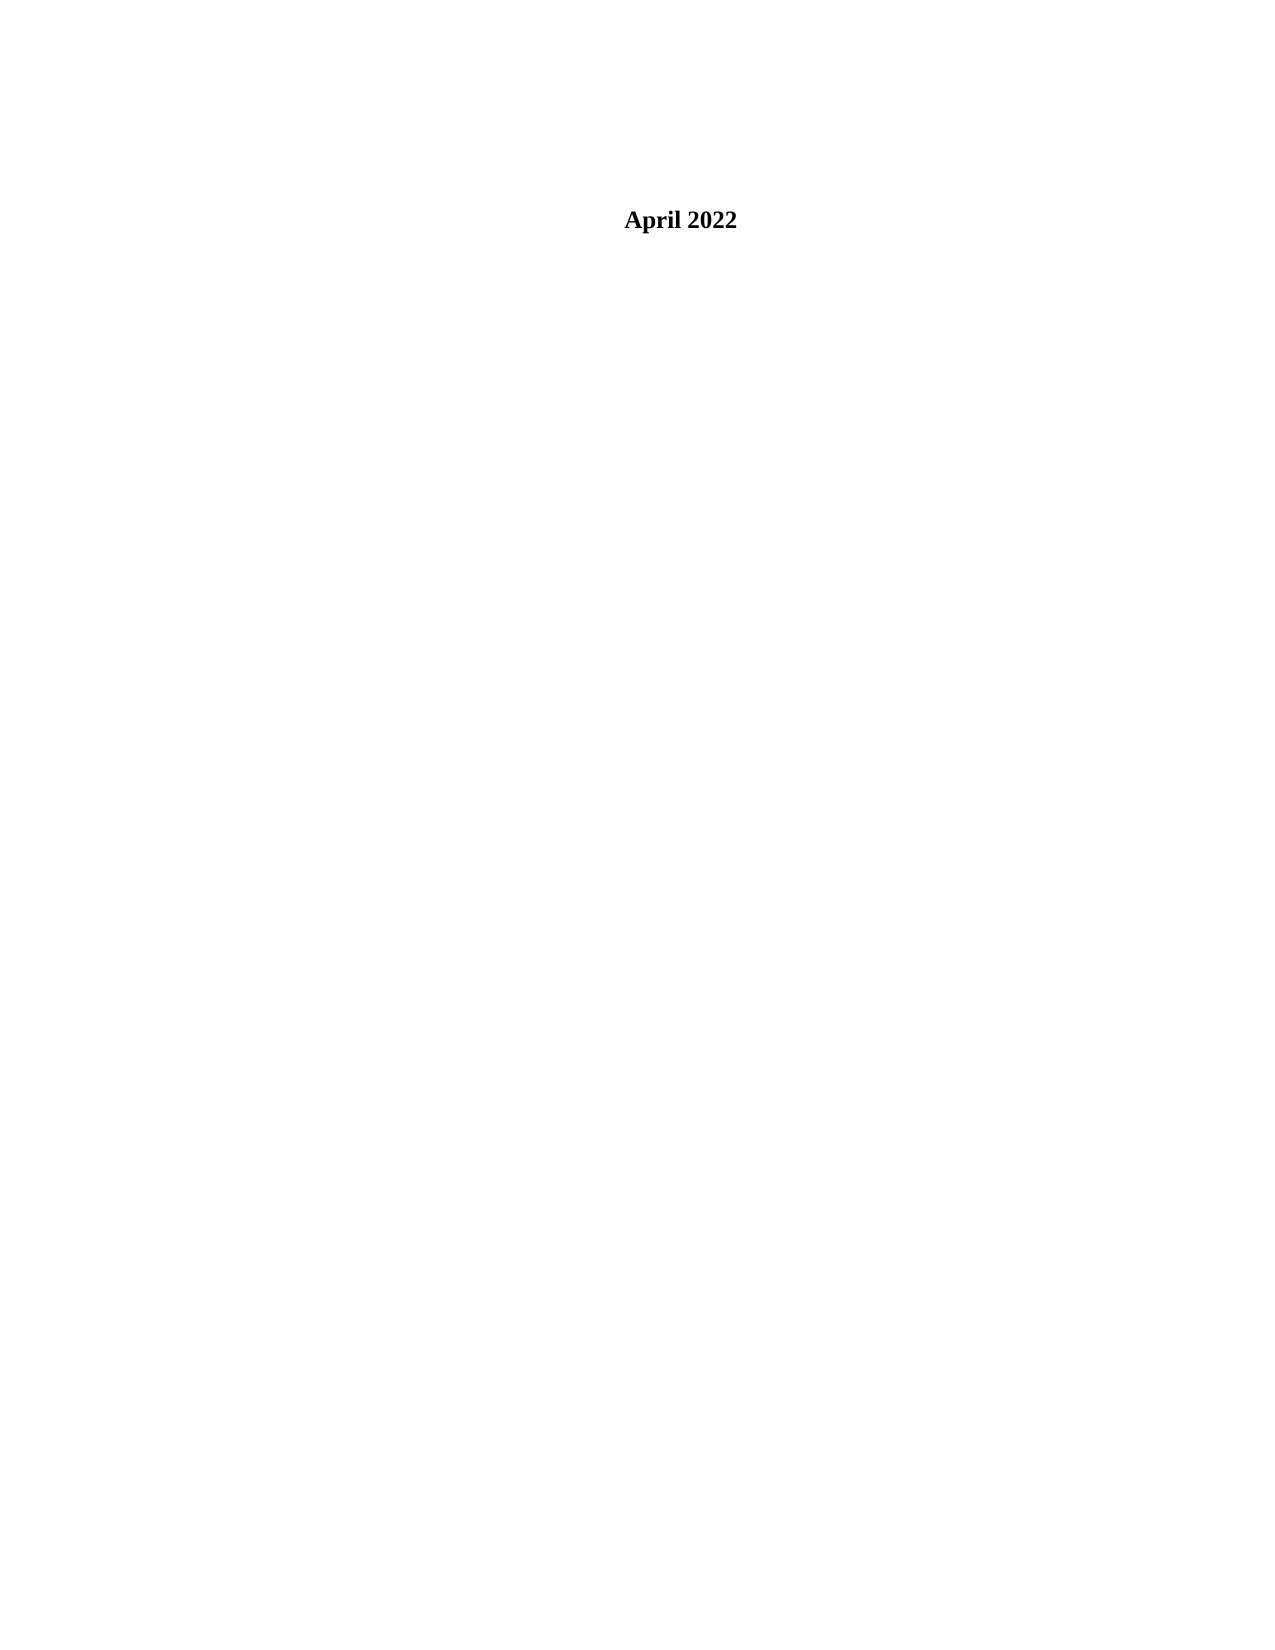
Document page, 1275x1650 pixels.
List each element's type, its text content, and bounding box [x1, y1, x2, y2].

subtitle April 2022 [261, 205, 1046, 234]
